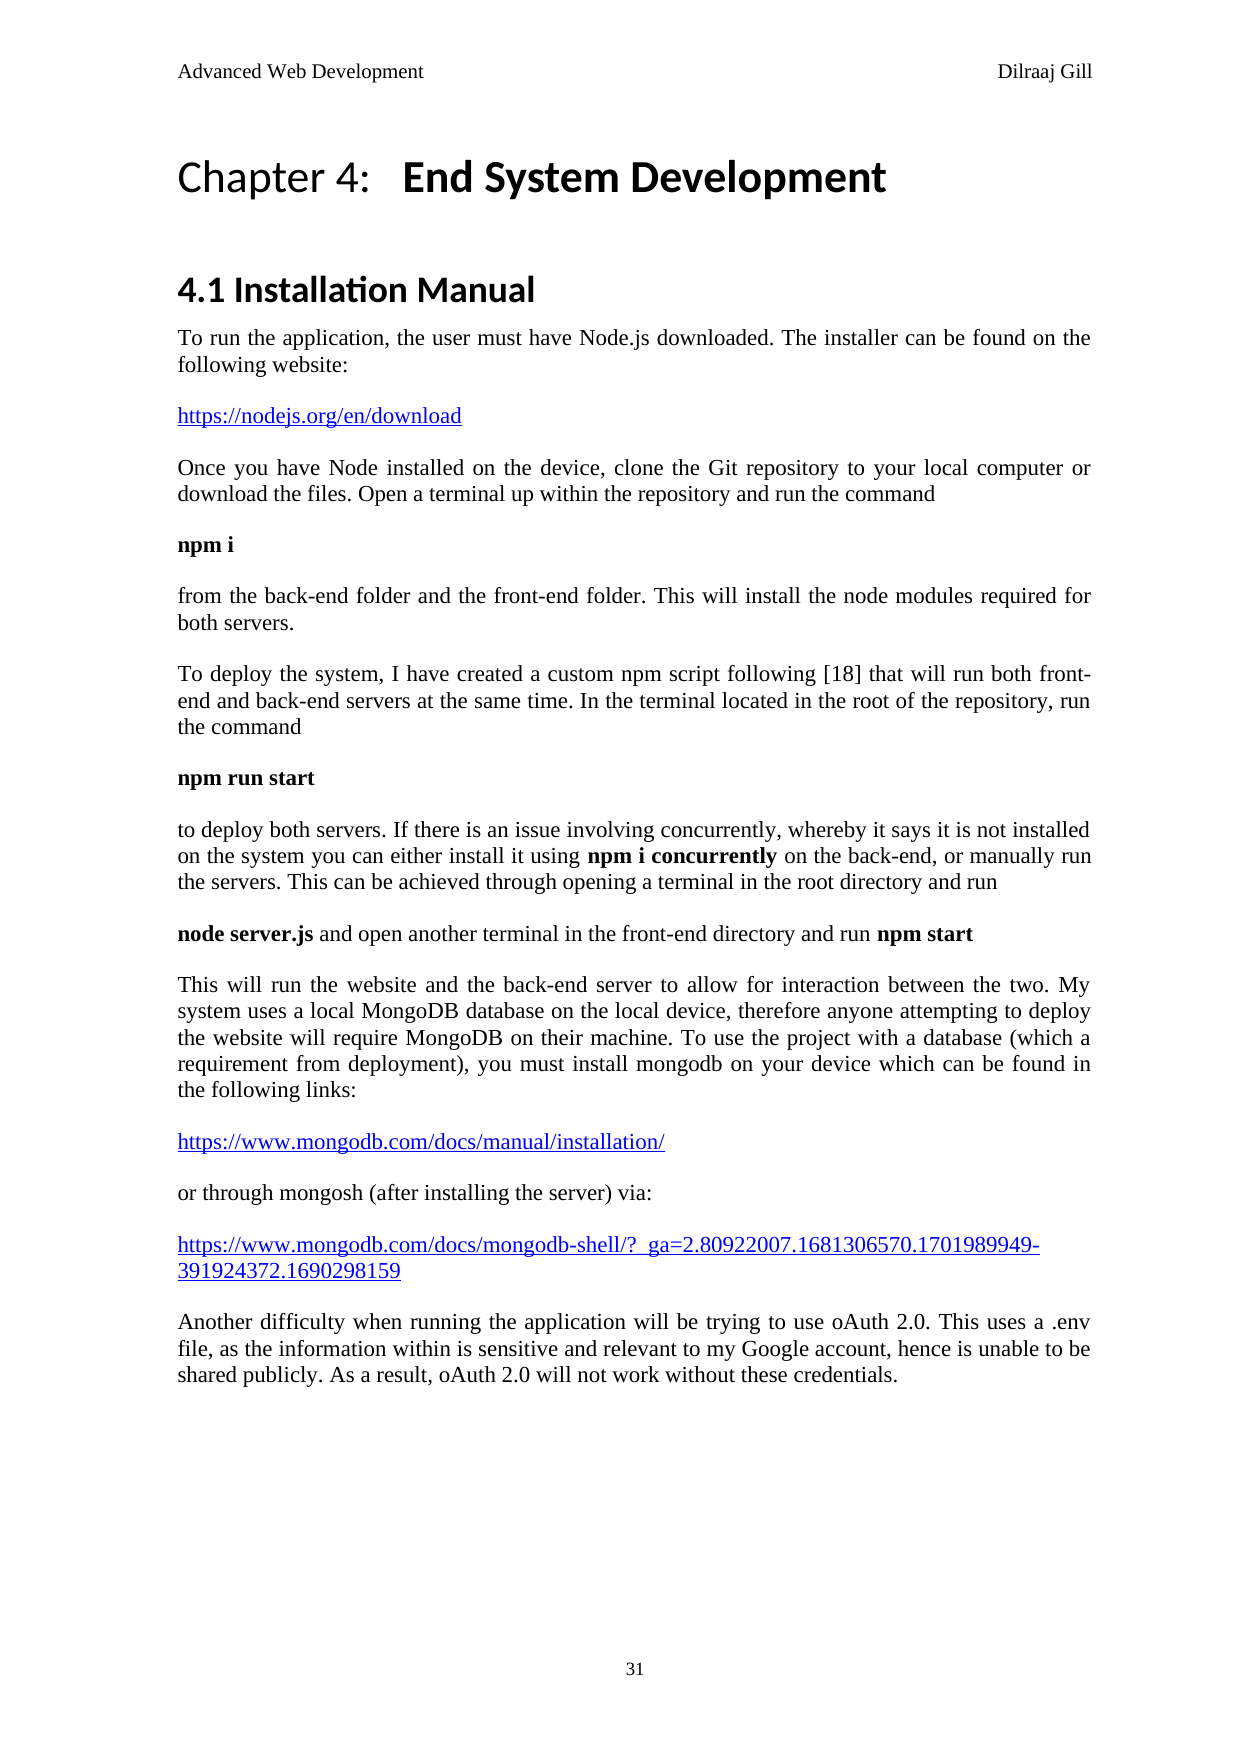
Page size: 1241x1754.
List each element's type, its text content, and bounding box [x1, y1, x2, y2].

text To run the application, the user must have Node.js downloaded. The installer can be found on the following website: [177, 324, 1092, 377]
subtitle Installation Manual [177, 266, 1092, 312]
text This will run the website and the back-end server to allow for interaction between the two. My system uses a local MongoDB database on the local device, therefore anyone attempting to deploy the website will require MongoDB on their machine. To use the project with a database (which a requirement from deployment), you must install mongodb on your device which can be found in the following links: [177, 971, 1092, 1103]
text or through mongosh (after installing the server) via: [177, 1179, 1092, 1206]
text https://nodejs.org/en/download [177, 402, 1092, 428]
text Once you have Node installed on the device, clone the Git repository to your local computer or download the files. Open a terminal up within the repository and run the command [177, 453, 1092, 506]
text https://www.mongodb.com/docs/mongodb-shell/?_ga=2.80922007.1681306570.1701989949-391924372.1690298159 [177, 1231, 1092, 1283]
text npm i [177, 531, 1092, 558]
text To deploy the system, I have created a custom npm script following [18] that will run both front-end and back-end servers at the same time. In the terminal located in the root of the repository, run the command [177, 660, 1092, 739]
text npm run start [177, 764, 1092, 791]
text to deploy both servers. If there is an issue involving concurrently, whereby it says it is not installed on the system you can either install it using npm i concurrently on the back-end, or manually run the servers. This can be achieved through opening a terminal in the root directory and run [177, 816, 1092, 895]
text Another difficulty when running the application will be trying to use oAuth 2.0. This uses a .env file, as the information within is sensitive and relevant to my Google account, hence is unable to be shared publicly. As a result, oAuth 2.0 will not work without these credentials. [177, 1308, 1092, 1387]
text https://www.mongodb.com/docs/manual/installation/ [177, 1128, 1092, 1154]
text from the back-end folder and the front-end folder. This will install the node modules required for both servers. [177, 583, 1092, 635]
subtitle End System Development [177, 148, 1092, 204]
text node server.js and open another terminal in the front-end directory and run npm start [177, 920, 1092, 946]
